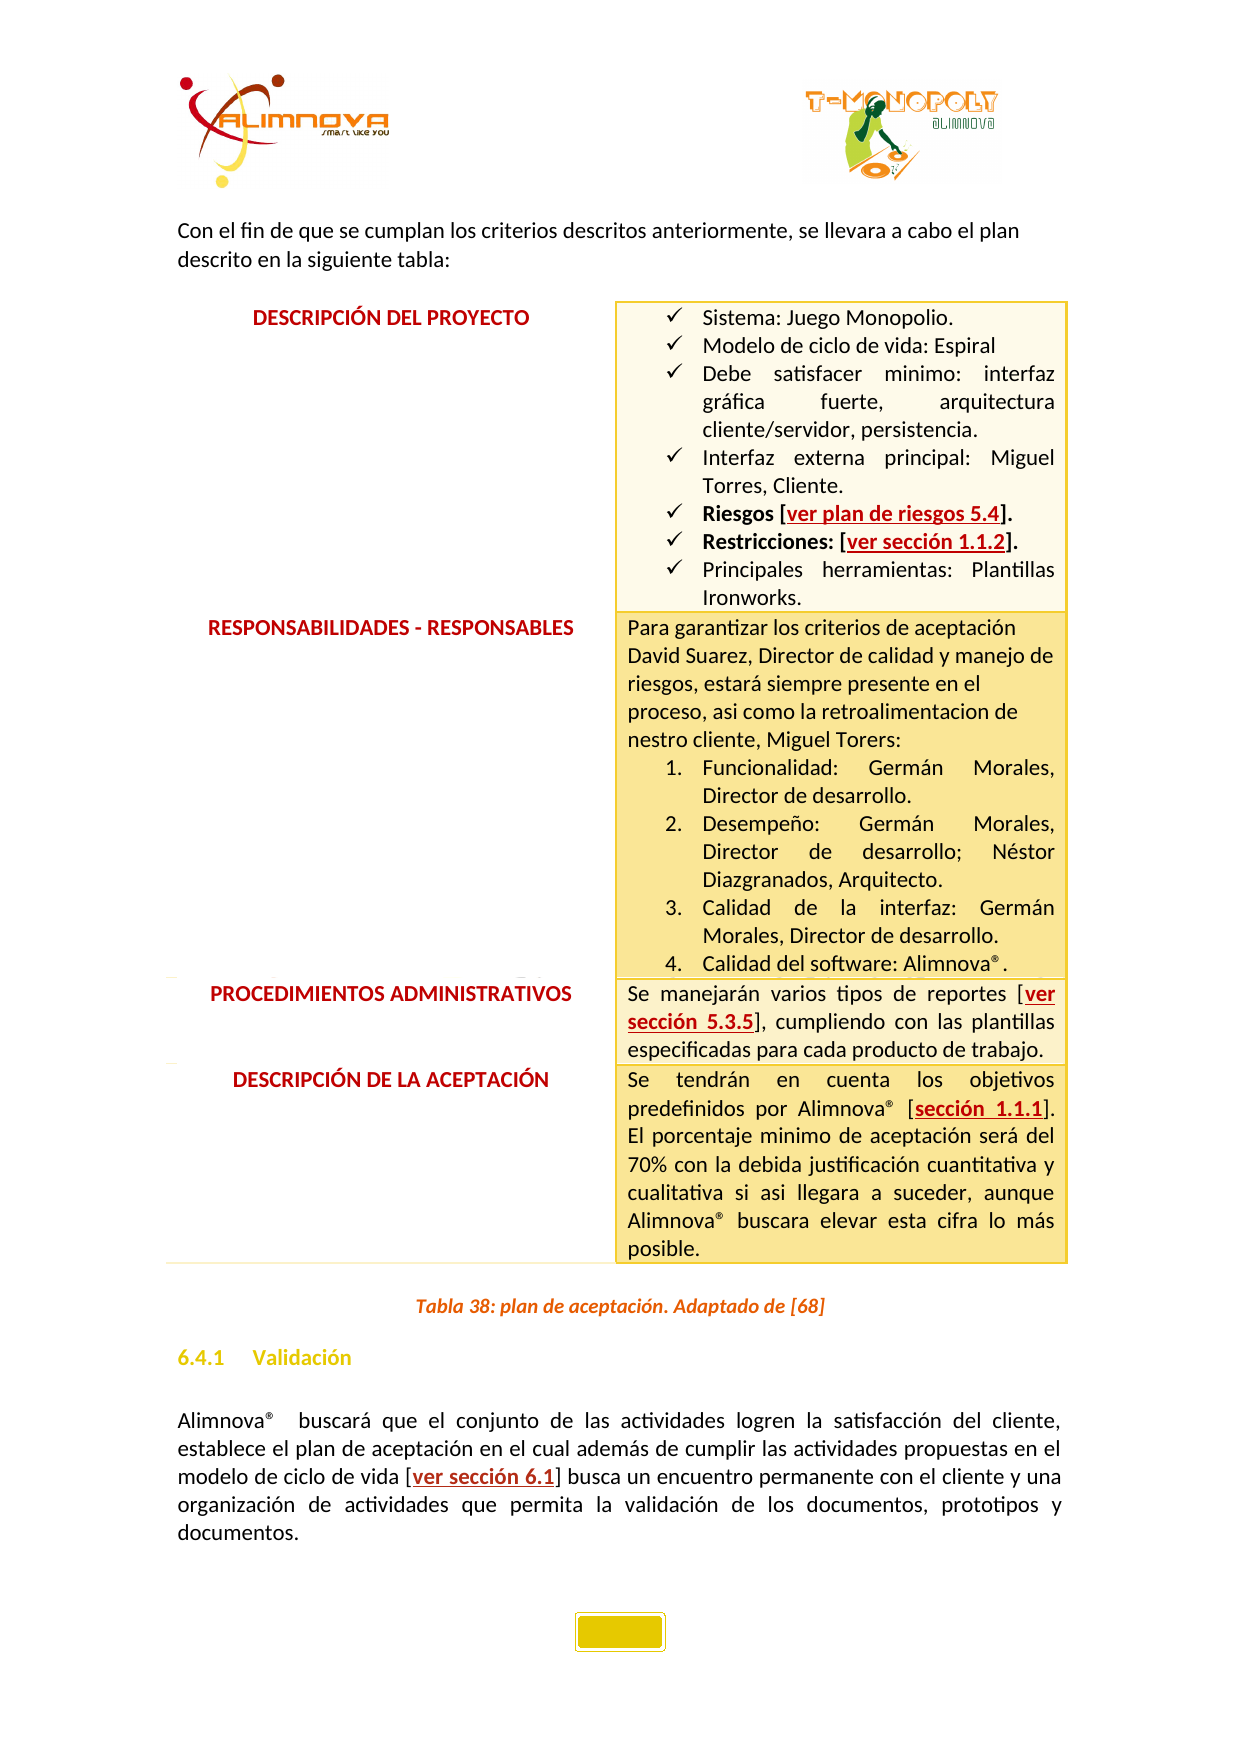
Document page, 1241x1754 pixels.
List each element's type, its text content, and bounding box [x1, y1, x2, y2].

text Alimnova® buscará que el conjunto de las actividades logren la satisfacción del cliente, establece el plan de aceptación en el cual además de cumplir las actividades propuestas en el modelo de ciclo de vida [ver sección 6.1] busca un encuentro permanente con el cliente y una organización de actividades que permita la validación de los documentos, prototipos y documentos. [177, 1406, 1063, 1546]
table_header DESCRIPCIÓN DEL PROYECTO [166, 301, 615, 611]
subtitle Validación [177, 1343, 1063, 1371]
table_cell Se tendrán en cuenta los objetivos predefinidos por Alimnova® [sección 1.1.1]. El porcentaje minimo de aceptación será del 70% con la debida justificación cuantitativa y cualitativa si asi llegara a suceder, aunque Alimnova® buscara elevar esta cifra lo más posible. [617, 1066, 1065, 1262]
text Con el fin de que se cumplan los criterios descritos anteriormente, se llevara a cabo el plan descrito en la siguiente tabla: [177, 217, 1063, 273]
table_cell RESPONSABILIDADES - RESPONSABLES [166, 611, 615, 977]
table_cell Se manejarán varios tipos de reportes [ver sección 5.3.5], cumpliendo con las plantillas especificadas para cada producto de trabajo. [617, 980, 1065, 1063]
table_cell DESCRIPCIÓN DE LA ACEPTACIÓN [166, 1064, 615, 1262]
table_cell Para garantizar los criterios de aceptación David Suarez, Director de calidad y manejo de riesgos, estará siempre presente en el proceso, asi como la retroalimentacion de nestro cliente, Miguel Torers: Funcionalidad: Germán Morales, Director de desarrollo. Desempeño: Germán Morales, Director de desarrollo; Néstor Diazgranados, Arquitecto. Calidad de la interfaz: Germán Morales, Director de desarrollo. Calidad del software: Alimnova®. [617, 613, 1065, 977]
picture [177, 73, 389, 189]
table_header Sistema: Juego Monopolio. Modelo de ciclo de vida: Espiral Debe satisfacer minimo: interfaz gráfica fuerte, arquitectura cliente/servidor, persistencia. Interfaz externa principal: Miguel Torres, Cliente. Riesgos [ver plan de riesgos 5.4]. Restricciones: [ver sección 1.1.2]. Principales herramientas: Plantillas Ironworks. [617, 303, 1065, 611]
picture [802, 79, 1002, 184]
table_cell PROCEDIMIENTOS ADMINISTRATIVOS [166, 978, 615, 1063]
